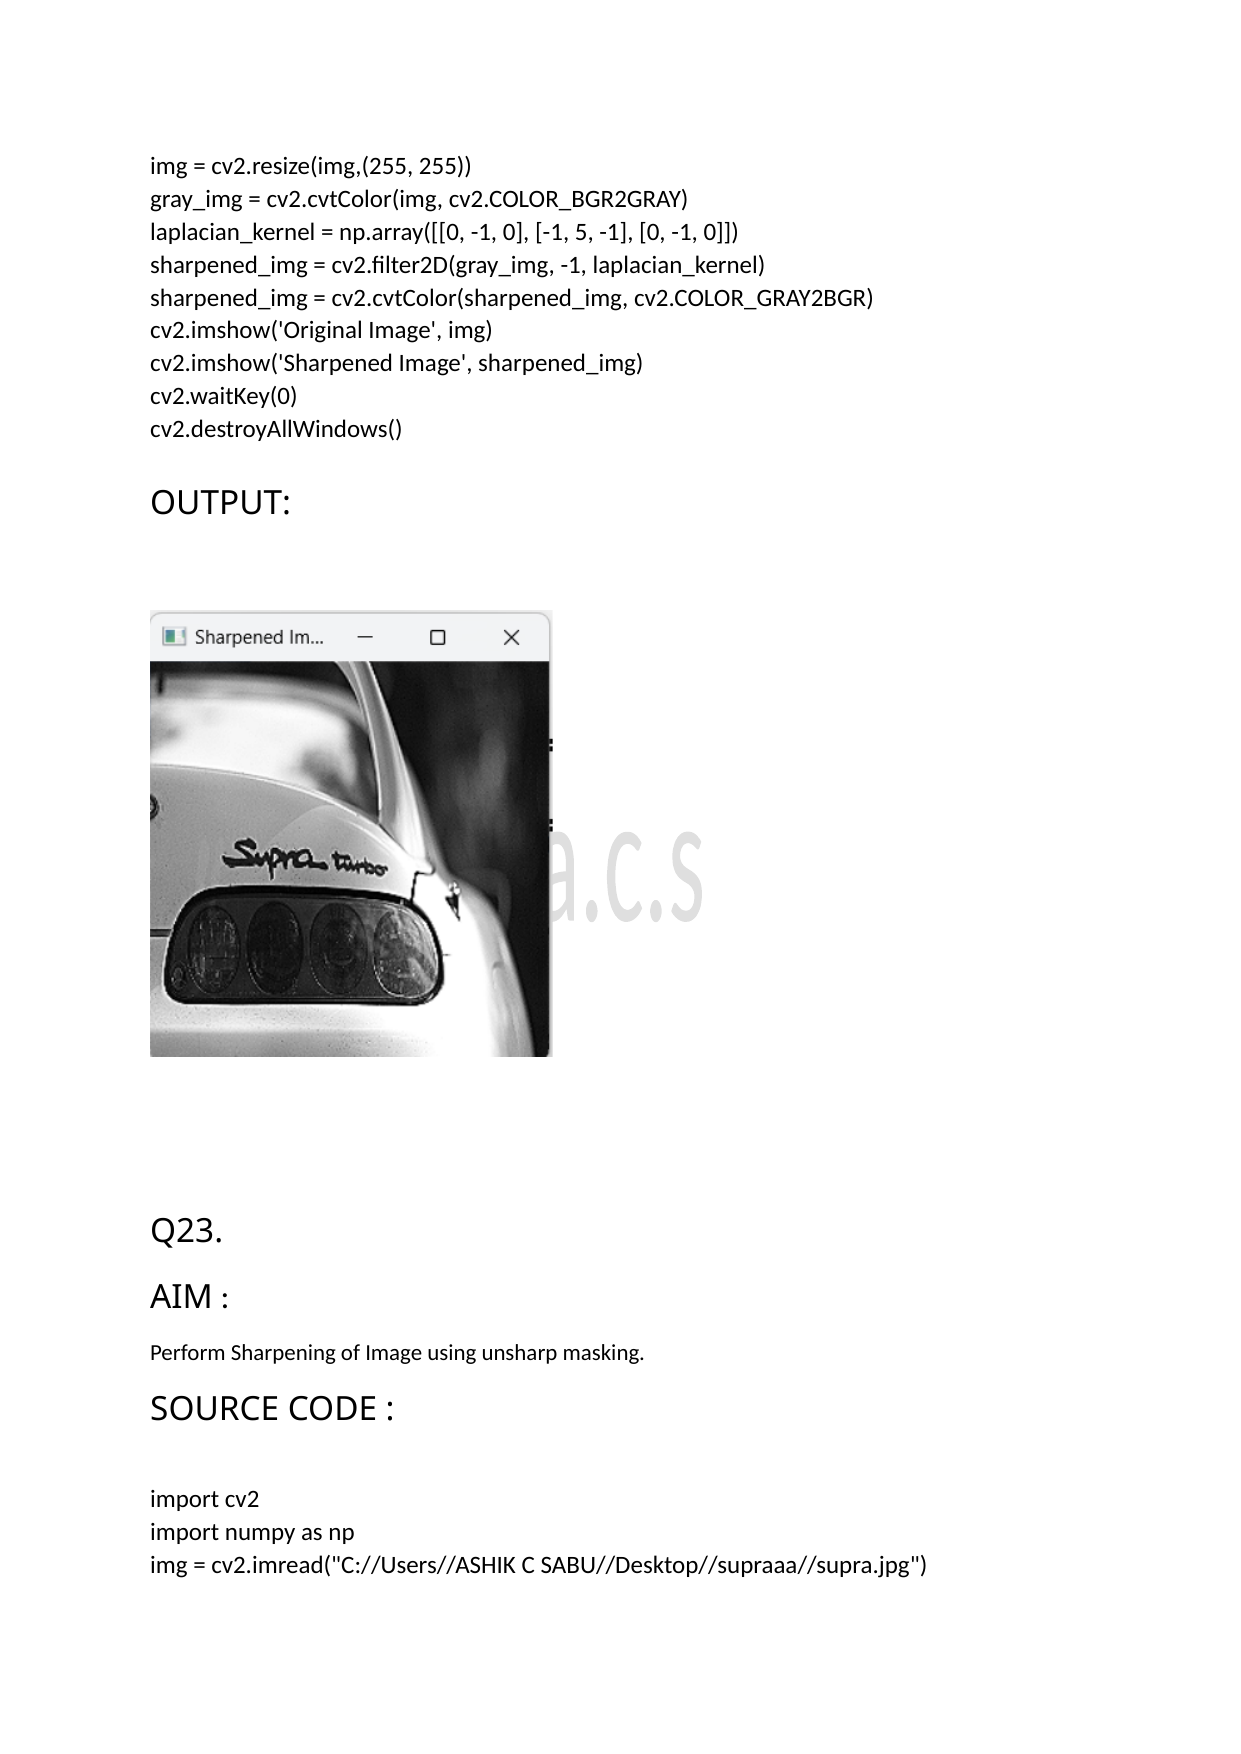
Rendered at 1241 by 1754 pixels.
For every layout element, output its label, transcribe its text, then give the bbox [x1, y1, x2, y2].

text img = cv2.imread("C://Users//ASHIK C SABU//Desktop//supraaa//supra.jpg") [150, 1549, 1090, 1580]
text sharpened_img = cv2.cvtColor(sharpened_img, cv2.COLOR_GRAY2BGR) [150, 282, 1090, 312]
text cv2.waitKey(0) [150, 380, 1090, 411]
picture [150, 610, 553, 1057]
text import cv2 [150, 1483, 1090, 1514]
text cv2.imshow('Sharpened Image', sharpened_img) [150, 347, 1090, 378]
text OUTPUT: [150, 479, 1090, 524]
text laplacian_kernel = np.array([[0, -1, 0], [-1, 5, -1], [0, -1, 0]]) [150, 216, 1090, 246]
text cv2.imshow('Original Image', img) [150, 314, 1090, 345]
text import numpy as np [150, 1516, 1090, 1547]
text Perform Sharpening of Image using unsharp masking. [150, 1338, 1090, 1366]
text gray_img = cv2.cvtColor(img, cv2.COLOR_BGR2GRAY) [150, 183, 1090, 213]
text sharpened_img = cv2.filter2D(gray_img, -1, laplacian_kernel) [150, 249, 1090, 279]
text Q23. [150, 1207, 1090, 1252]
text SOURCE CODE : [150, 1385, 1090, 1430]
text img = cv2.resize(img,(255, 255)) [150, 150, 1090, 181]
text AIM : [150, 1272, 1090, 1318]
text cv2.destroyAllWindows() [150, 413, 1090, 444]
